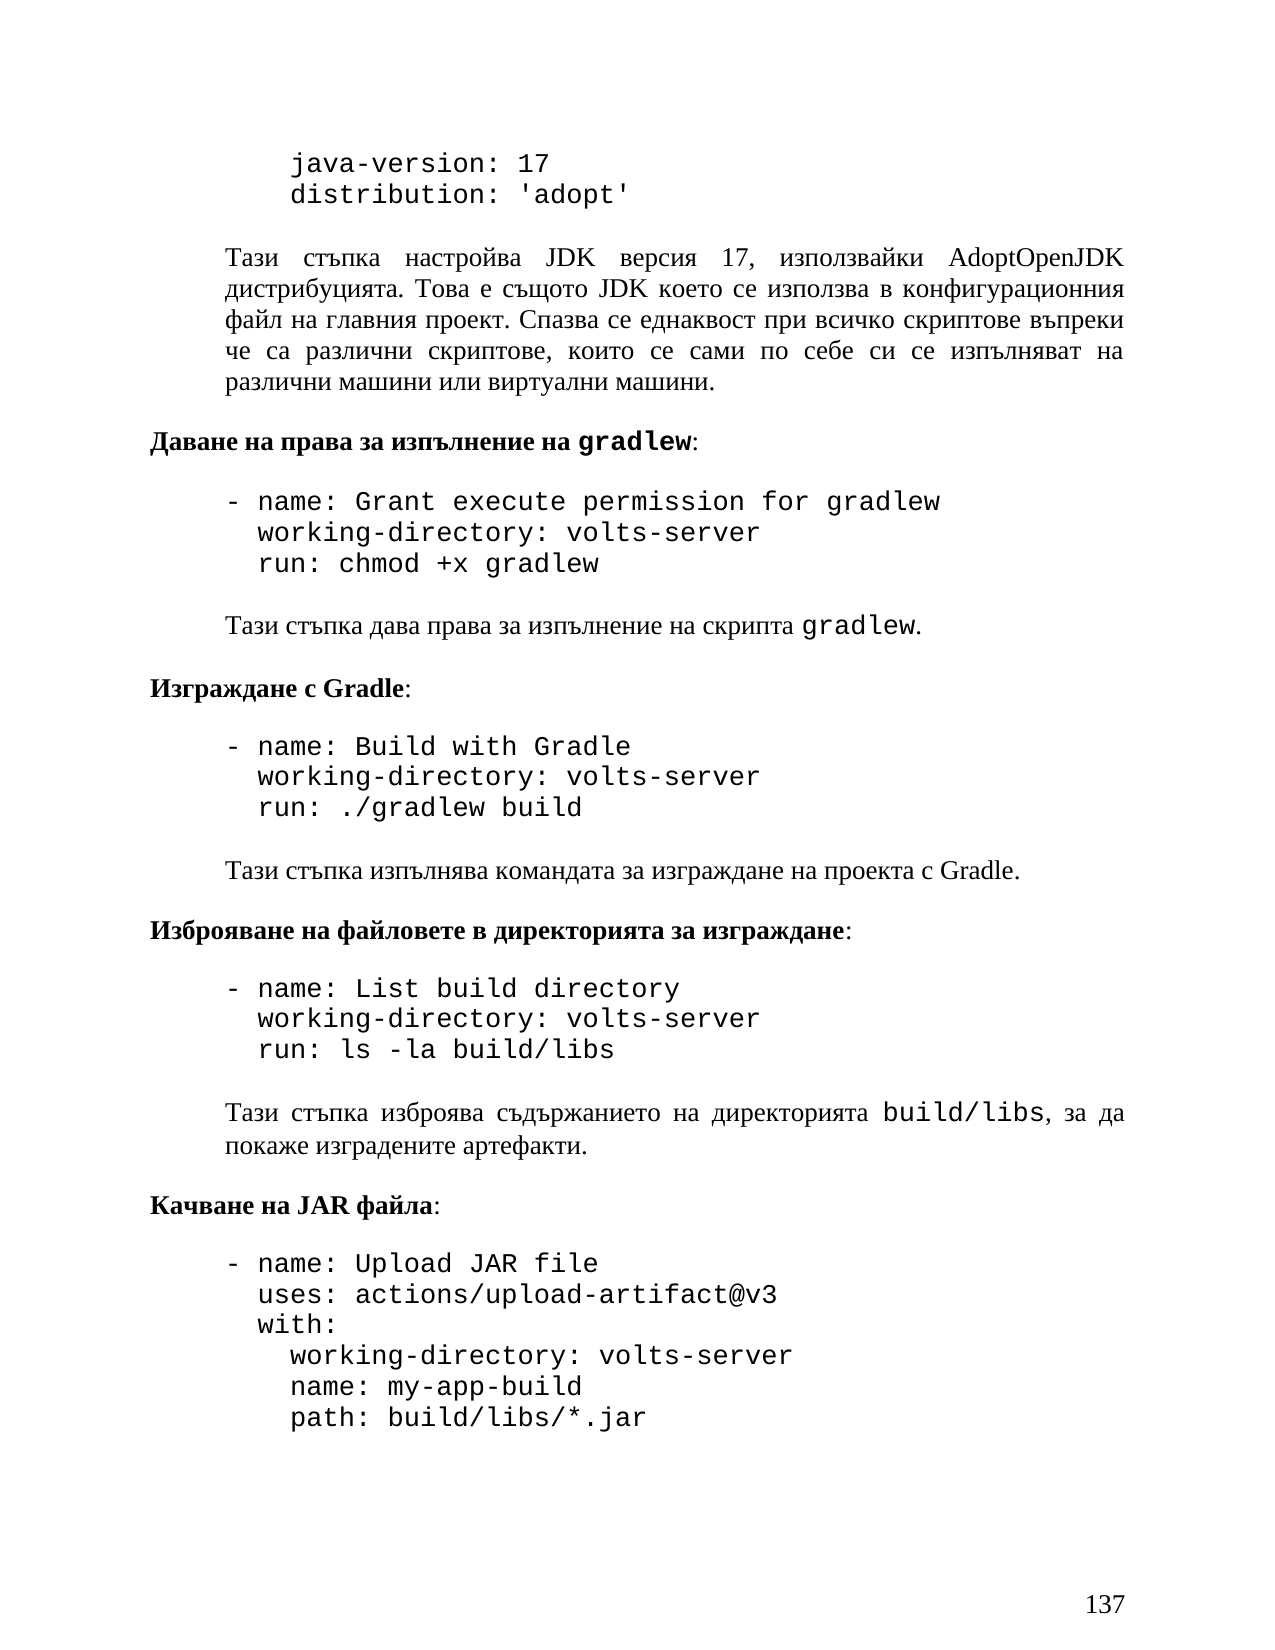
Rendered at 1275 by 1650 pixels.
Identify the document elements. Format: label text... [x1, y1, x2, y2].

text with: [225, 1311, 1125, 1342]
text - name: Upload JAR file [225, 1250, 1125, 1281]
text java-version: 17 [225, 150, 1125, 181]
text Изграждане с Gradle: [150, 672, 1125, 703]
text run: ./gradlew build [225, 794, 1125, 824]
text working-directory: volts-server [225, 763, 1125, 794]
text name: my-app-build [225, 1373, 1125, 1403]
text working-directory: volts-server [225, 1342, 1125, 1373]
text Изброяване на файловете в директорията за изграждане: [150, 914, 1125, 945]
text Тази стъпка изброява съдържанието на директорията build/libs, за да покаже изградените артефакти. [225, 1096, 1125, 1160]
text Качване на JAR файла: [150, 1189, 1125, 1221]
text working-directory: volts-server [225, 1005, 1125, 1036]
text distribution: 'adopt' [225, 181, 1125, 211]
text - name: Grant execute permission for gradlew [225, 488, 1125, 519]
text - name: Build with Gradle [225, 732, 1125, 763]
text Тази стъпка настройва JDK версия 17, използвайки AdoptOpenJDK дистрибуцията. Това е същото JDK което се използва в конфигурационния файл на главния проект. Спазва се еднаквост при всичко скриптове въпреки че са различни скриптове, които се сами по себе си се изпълняват на различни машини или виртуални машини. [225, 241, 1125, 396]
text uses: actions/upload-artifact@v3 [225, 1281, 1125, 1311]
text path: build/libs/*.jar [225, 1403, 1125, 1434]
text - name: List build directory [225, 974, 1125, 1005]
text Тази стъпка изпълнява командата за изграждане на проекта с Gradle. [225, 854, 1125, 885]
text run: ls -la build/libs [225, 1036, 1125, 1067]
text Тази стъпка дава права за изпълнение на скрипта gradlew. [225, 609, 1125, 643]
text Даване на права за изпълнение на gradlew: [150, 426, 1125, 459]
text run: chmod +x gradlew [225, 549, 1125, 580]
text working-directory: volts-server [225, 519, 1125, 549]
